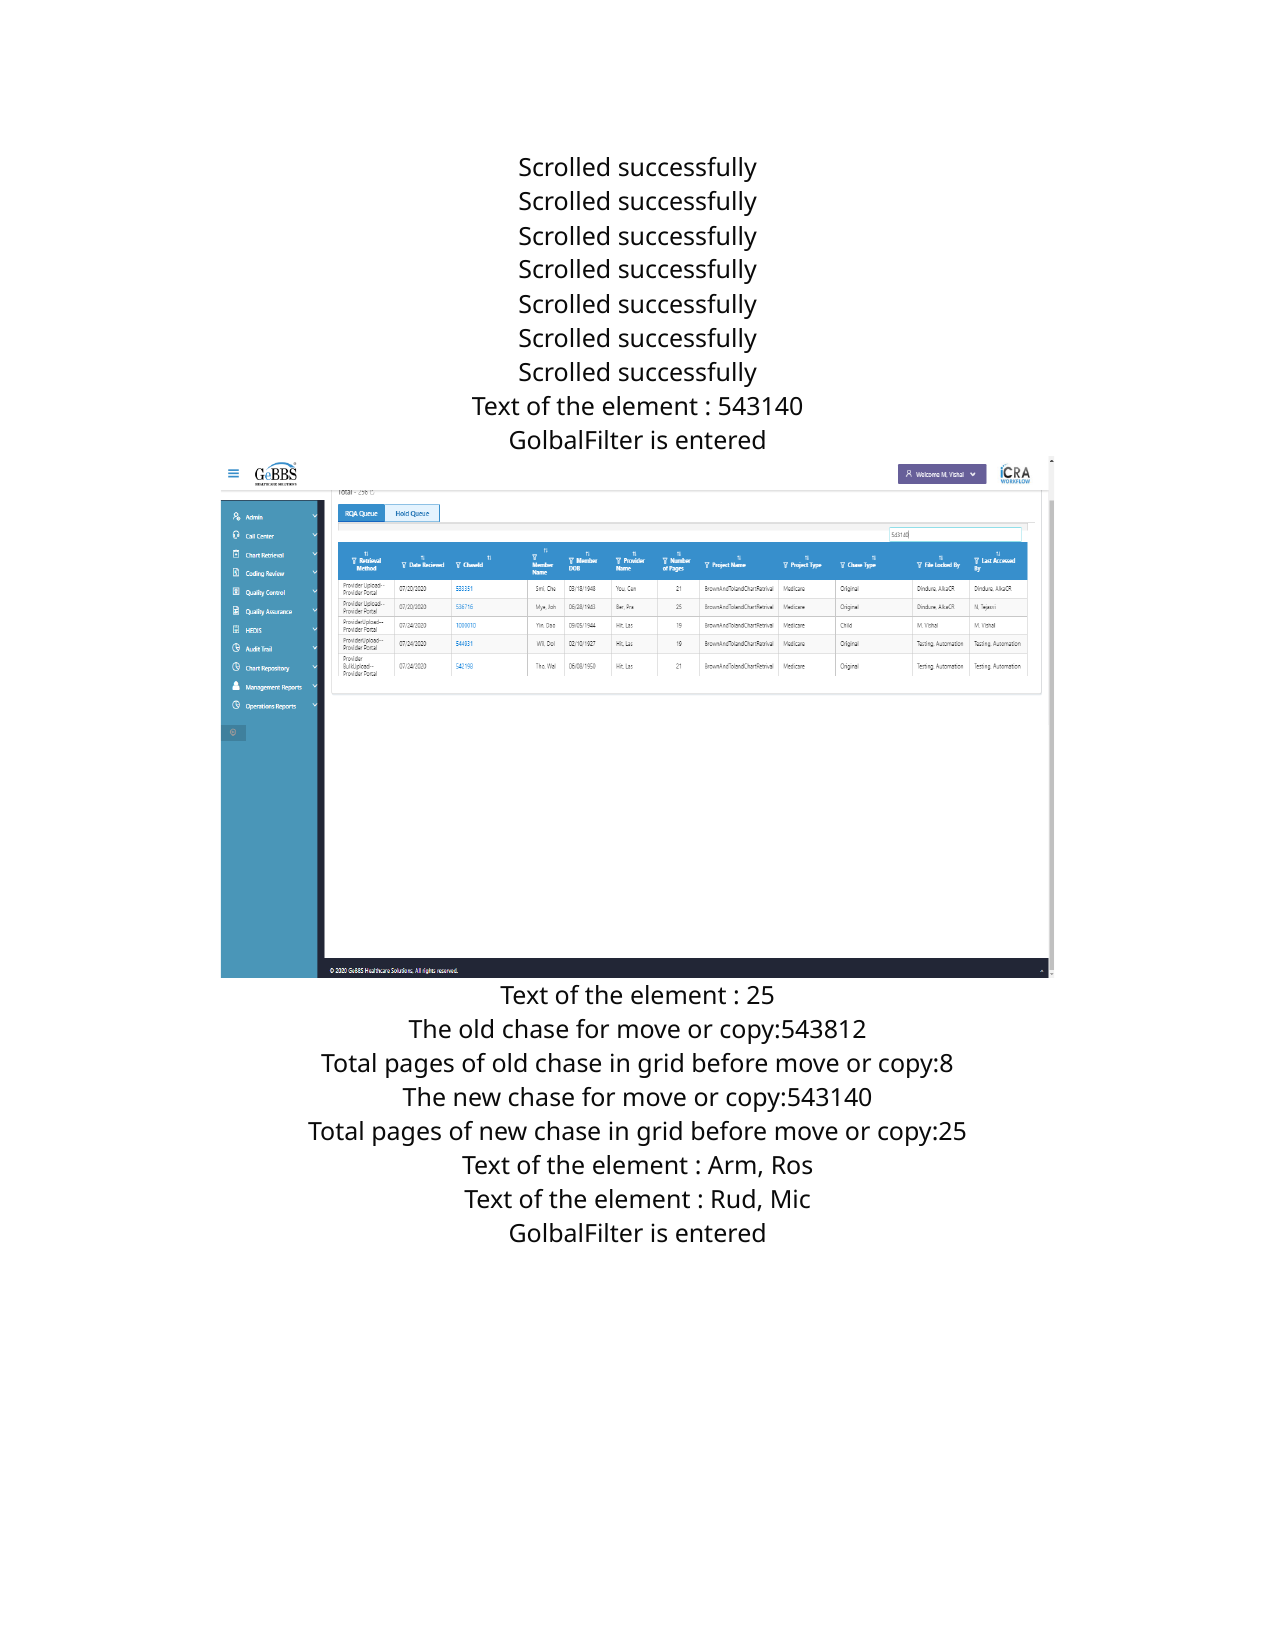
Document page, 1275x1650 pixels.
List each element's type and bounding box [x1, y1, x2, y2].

picture [220, 456, 1055, 978]
text [150, 150, 1125, 1250]
